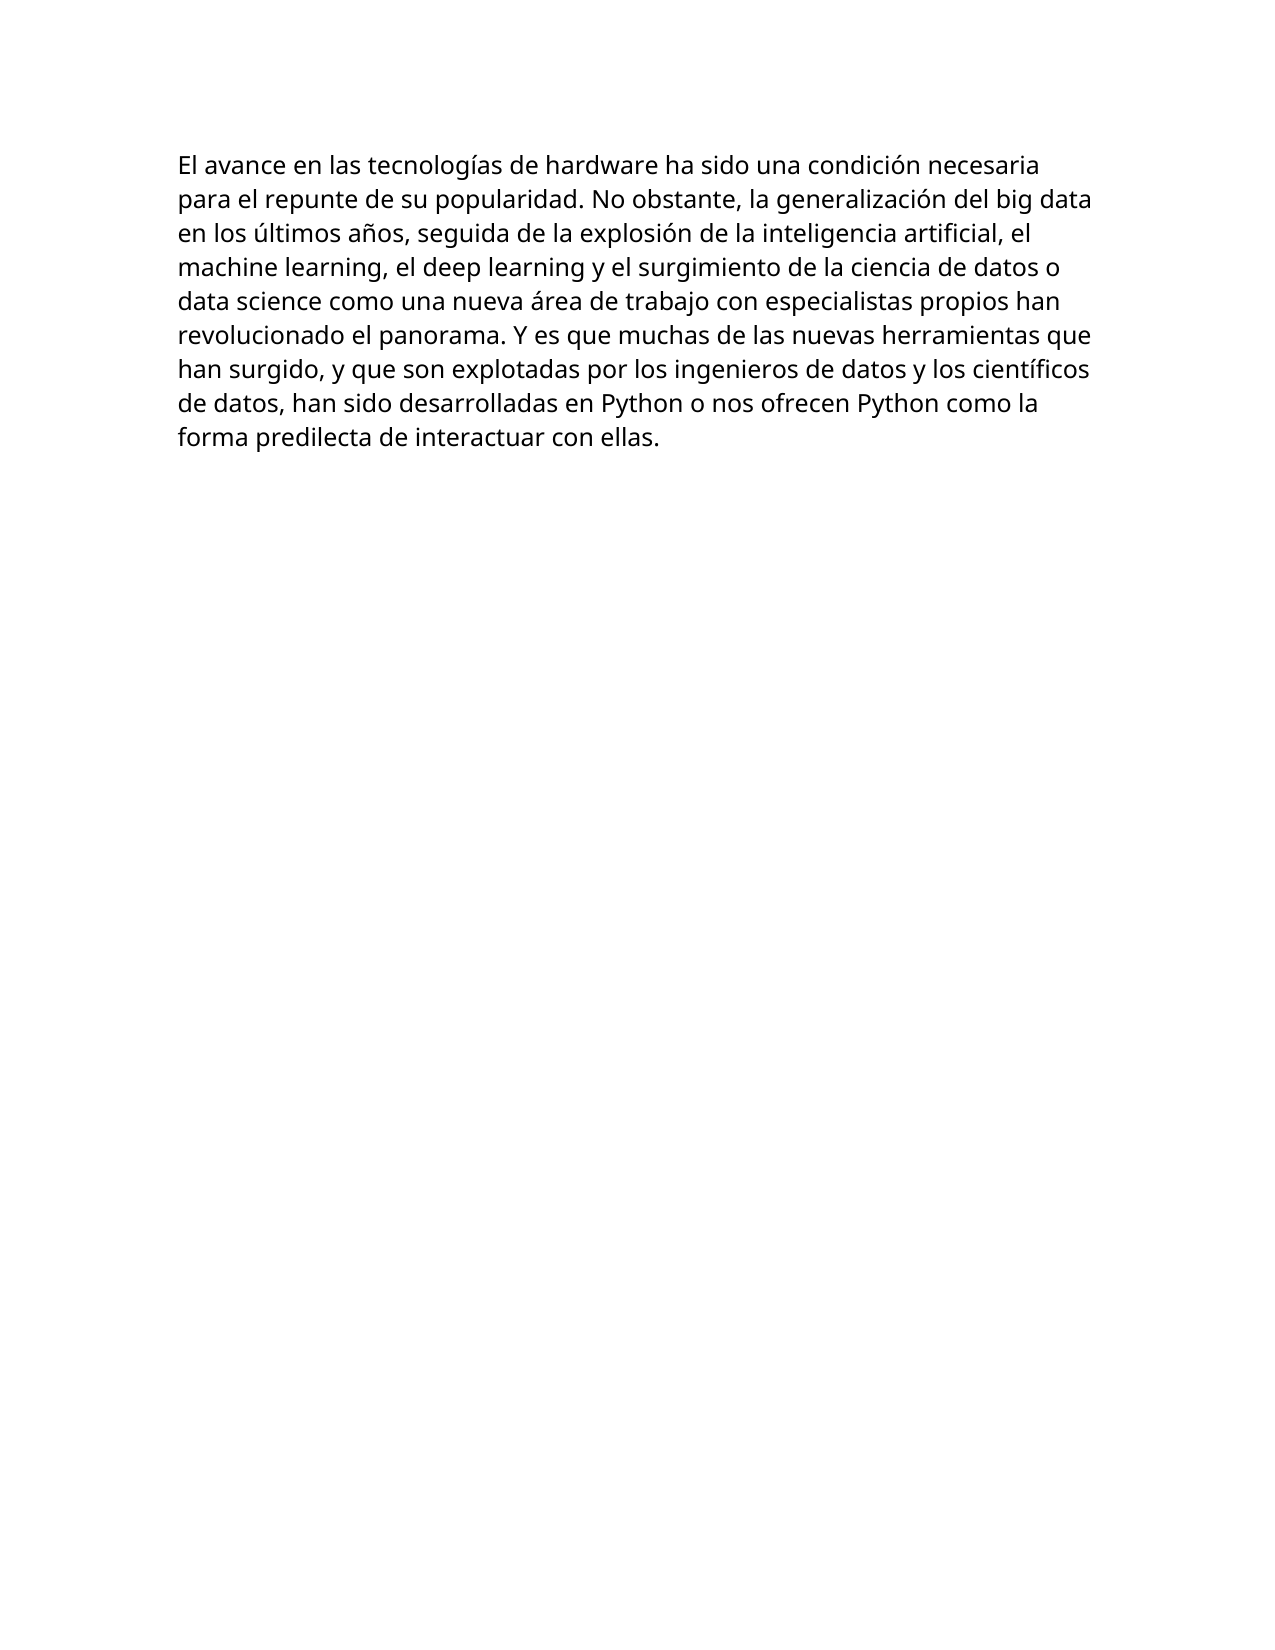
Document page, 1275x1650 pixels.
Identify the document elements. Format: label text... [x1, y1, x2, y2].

text El avance en las tecnologías de hardware ha sido una condición necesaria para el repunte de su popularidad. No obstante, la generalización del big data en los últimos años, seguida de la explosión de la inteligencia artificial, el machine learning, el deep learning y el surgimiento de la ciencia de datos o data science como una nueva área de trabajo con especialistas propios han revolucionado el panorama. Y es que muchas de las nuevas herramientas que han surgido, y que son explotadas por los ingenieros de datos y los científicos de datos, han sido desarrolladas en Python o nos ofrecen Python como la forma predilecta de interactuar con ellas. [177, 148, 1098, 454]
